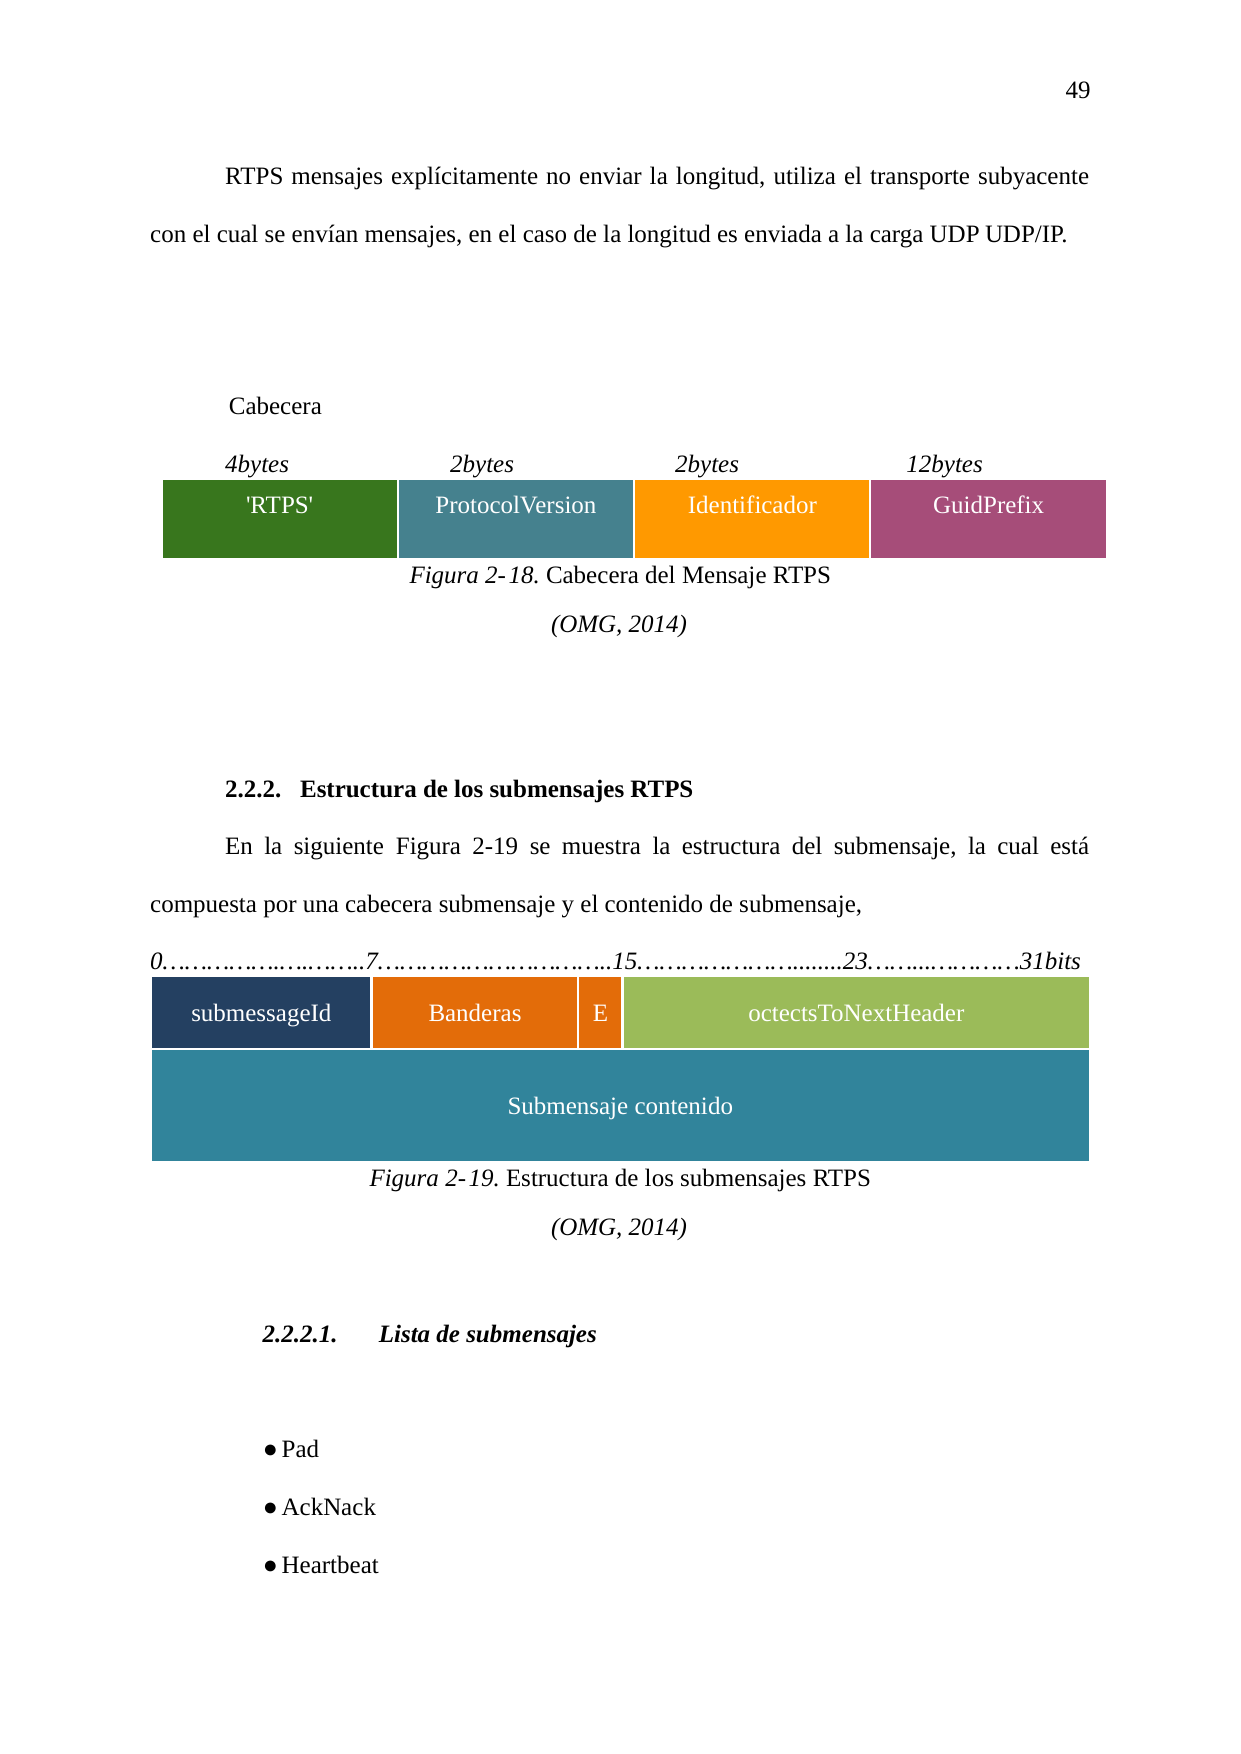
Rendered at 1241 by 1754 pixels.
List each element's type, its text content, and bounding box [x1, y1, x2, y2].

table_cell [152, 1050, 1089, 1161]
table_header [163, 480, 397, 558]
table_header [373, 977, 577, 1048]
subtitle Lista de submensajes [262, 1319, 1090, 1348]
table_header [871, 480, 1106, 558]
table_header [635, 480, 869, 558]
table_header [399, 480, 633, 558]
text ● Pad [263, 1434, 1090, 1463]
subtitle Estructura de los submensajes RTPS [225, 774, 1090, 803]
text ● AckNack [263, 1492, 1090, 1521]
text RTPS mensajes explícitamente no enviar la longitud, utiliza el transporte subyacente con el cual se envían mensajes, en el caso de la longitud es enviada a la carga UDP UDP/IP. [150, 161, 1090, 247]
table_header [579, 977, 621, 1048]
text ● Heartbeat [263, 1550, 1090, 1579]
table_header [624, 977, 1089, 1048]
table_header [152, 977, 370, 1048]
text 4bytes 2bytes 2bytes 12bytes [150, 449, 1090, 477]
text 0…………….….……..7…………………………..15…………………........23……...…………31bits [150, 946, 1090, 975]
text Cabecera [150, 391, 1090, 420]
